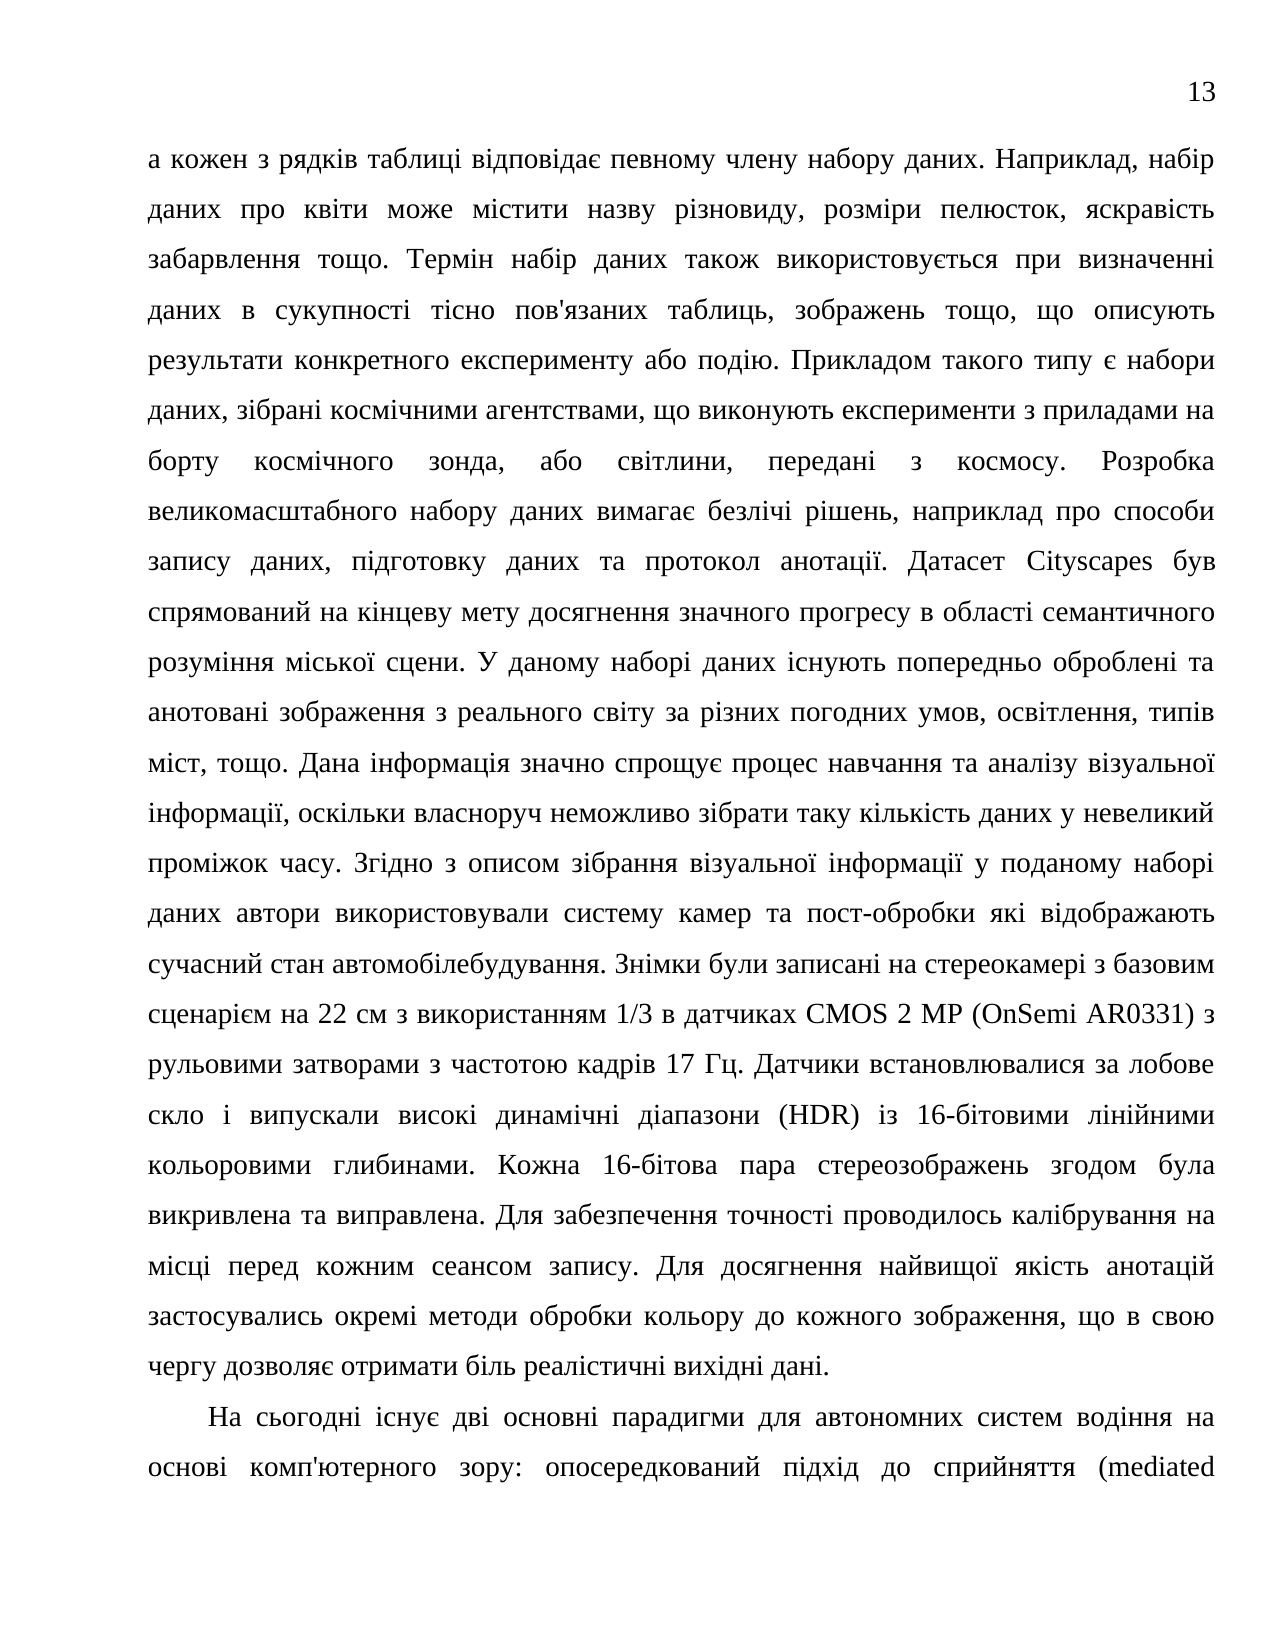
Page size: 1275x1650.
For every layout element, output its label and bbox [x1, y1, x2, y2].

text [148, 141, 1216, 1382]
text [148, 1399, 1216, 1483]
